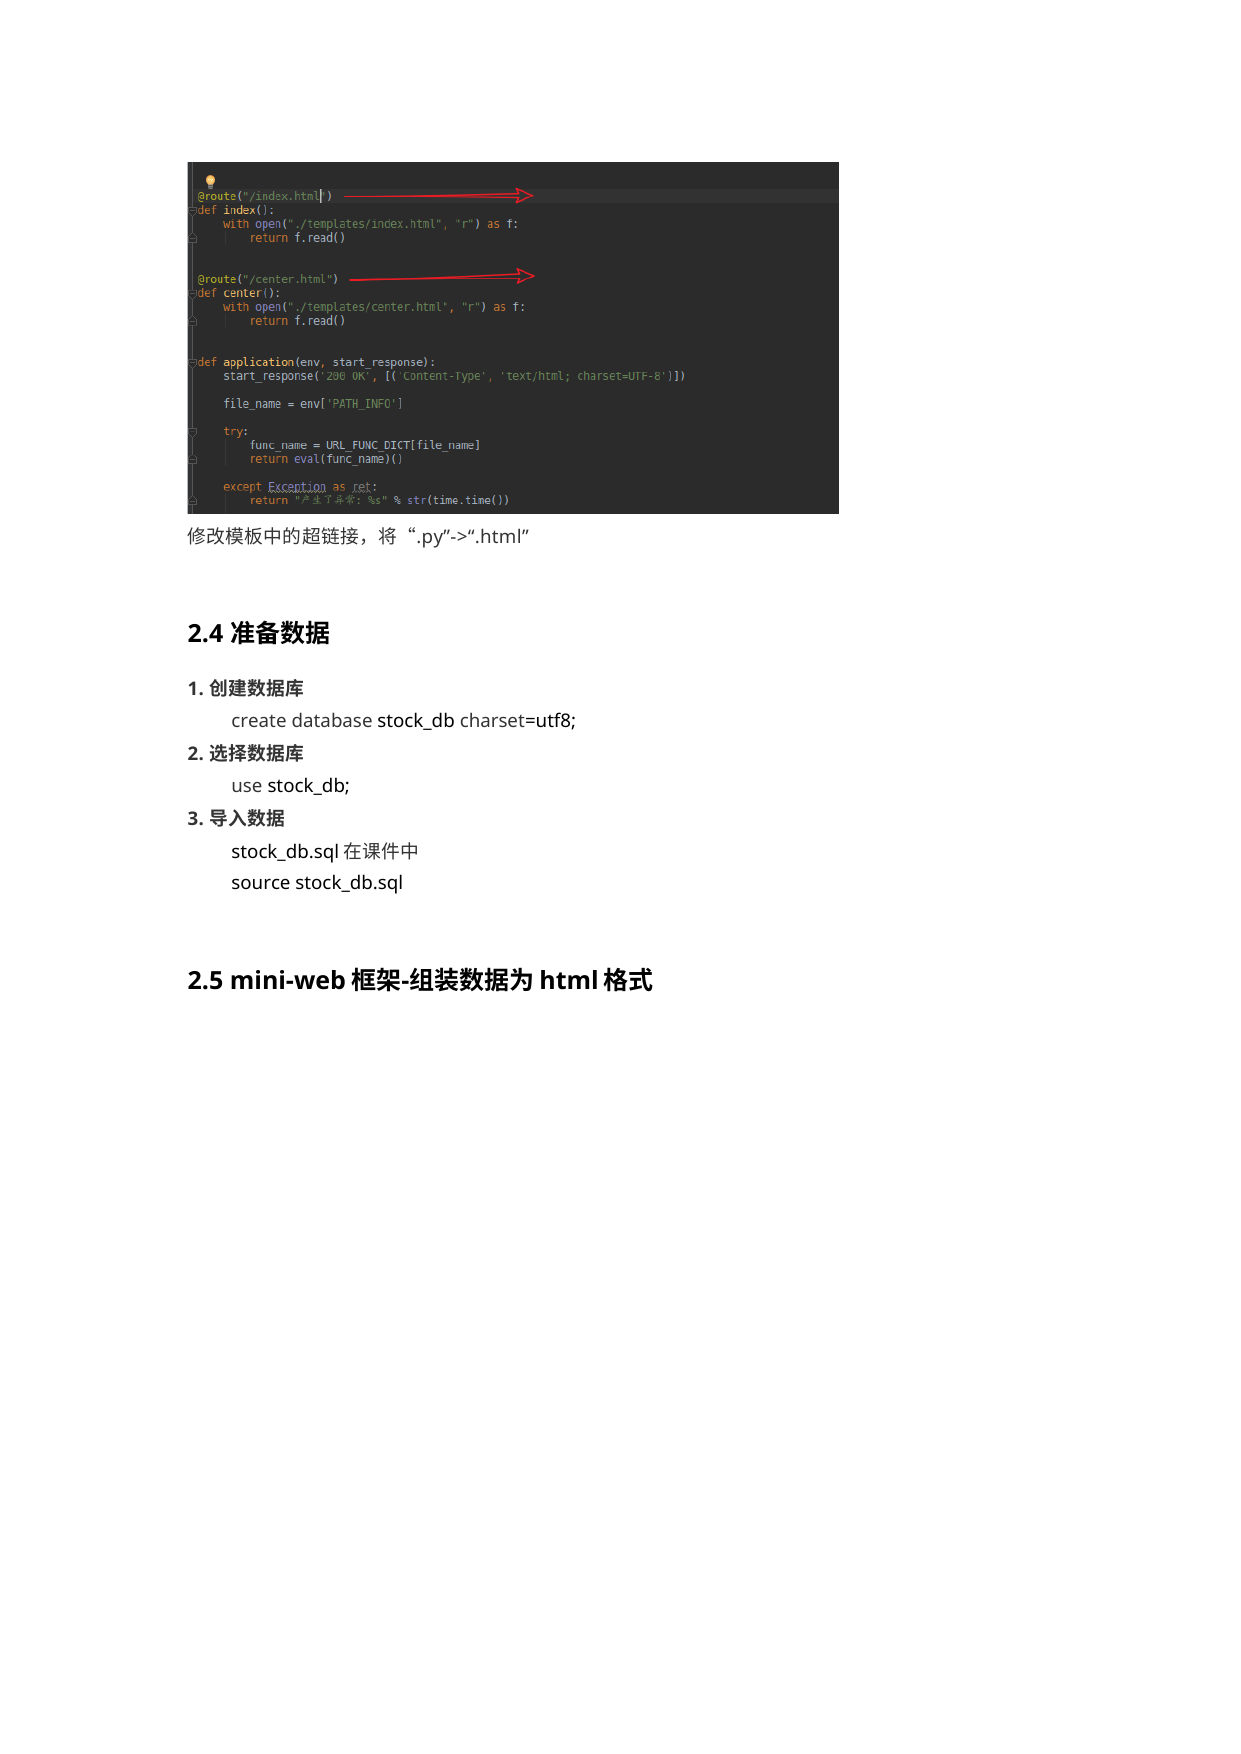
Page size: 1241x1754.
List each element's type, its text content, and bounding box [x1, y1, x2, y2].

text 2.5 mini-web框架-组装数据为html格式 [187, 960, 1053, 997]
text 3. 导入数据 [187, 801, 1053, 834]
text stock_db.sql在课件中 [187, 834, 1053, 866]
text 2.4 准备数据 [187, 614, 1053, 650]
picture [187, 162, 839, 514]
text 修改模板中的超链接，将“.py”->“.html” [187, 519, 1053, 552]
text 1. 创建数据库 [187, 671, 1053, 704]
text 2. 选择数据库 [187, 736, 1053, 769]
text use stock_db; [187, 769, 1053, 801]
text create database stock_db charset=utf8; [187, 704, 1053, 736]
text source stock_db.sql [187, 866, 1053, 899]
